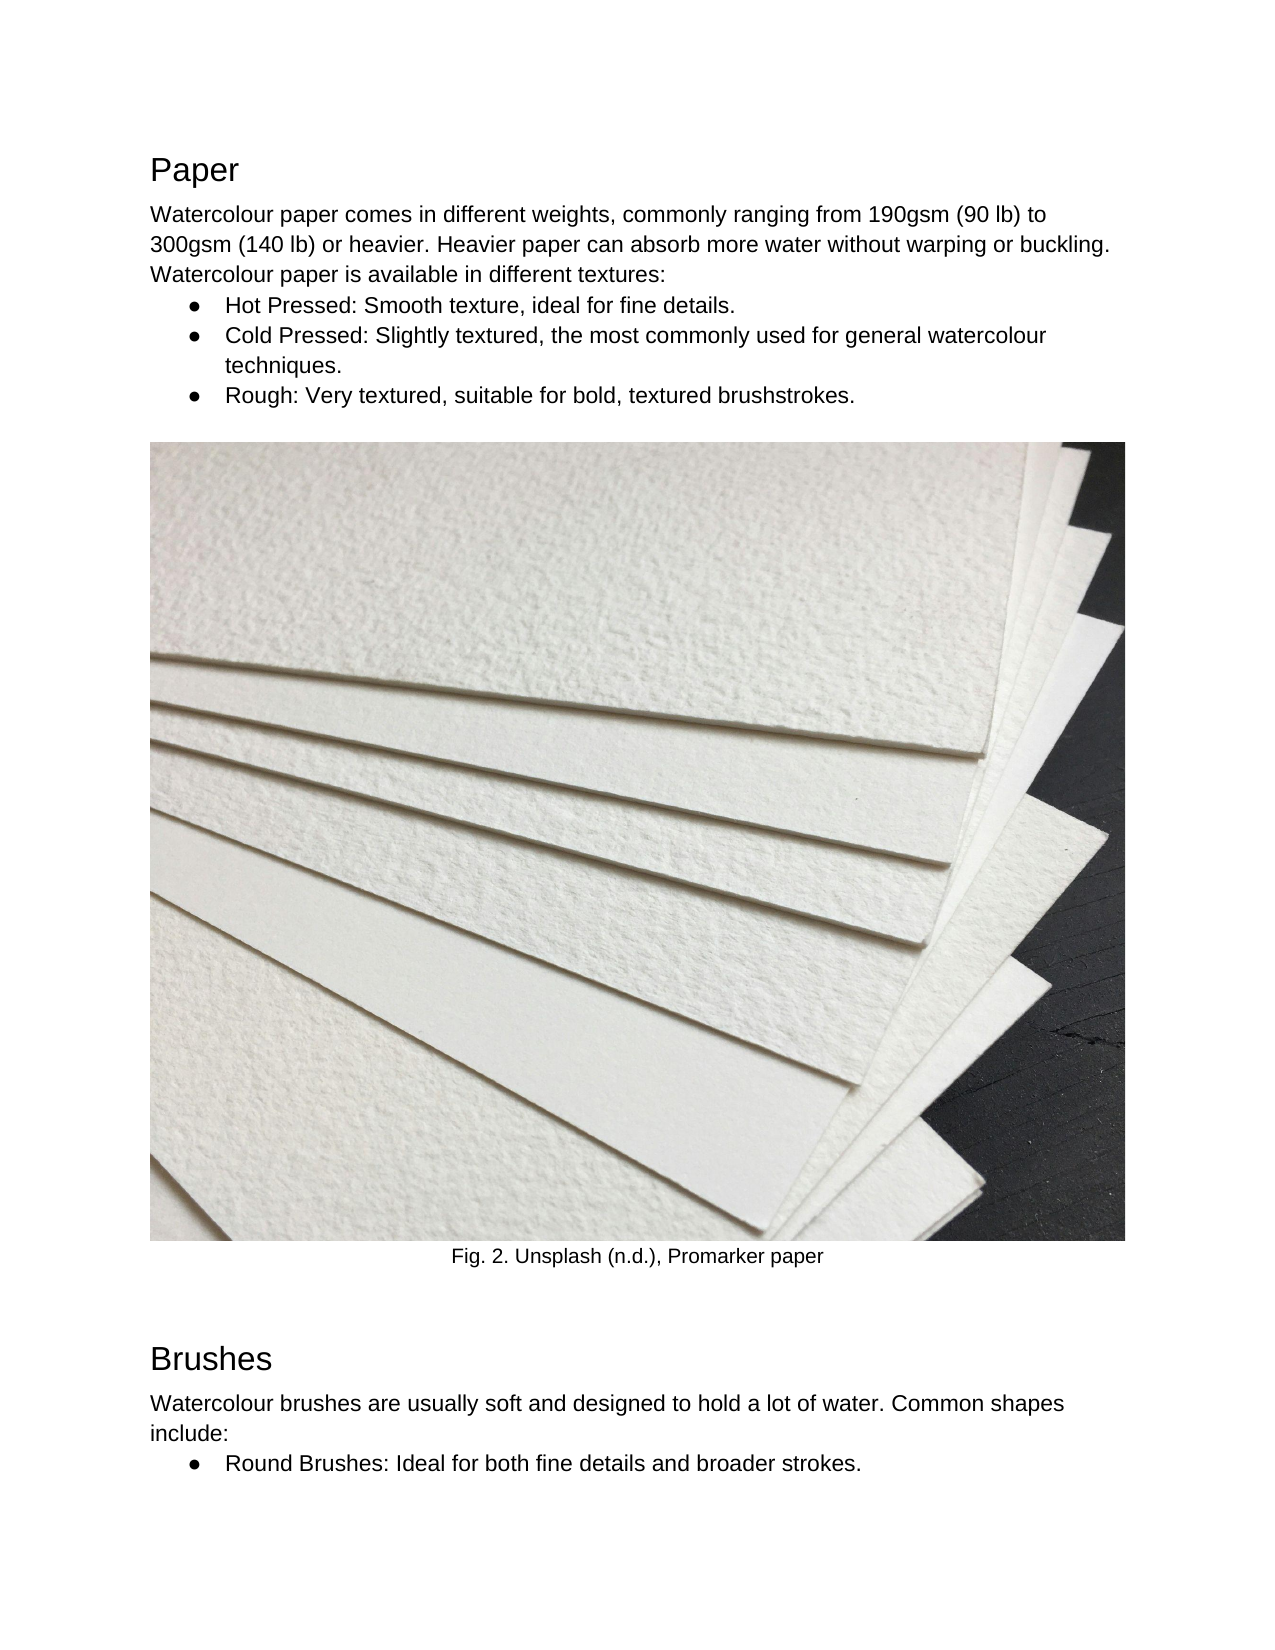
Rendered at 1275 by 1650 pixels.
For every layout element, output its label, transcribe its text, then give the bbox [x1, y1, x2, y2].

text Watercolour paper comes in different weights, commonly ranging from 190gsm (90 lb) to 300gsm (140 lb) or heavier. Heavier paper can absorb more water without warping or buckling. Watercolour paper is available in different textures: [150, 201, 1125, 288]
text Fig. 2. Unsplash (n.d.), Promarker paper [150, 1244, 1125, 1268]
text Watercolour brushes are usually soft and designed to hold a lot of water. Common shapes include: [150, 1390, 1125, 1447]
list Round Brushes: Ideal for both fine details and broader strokes. [187, 1450, 1125, 1477]
list Hot Pressed: Smooth texture, ideal for fine details. [187, 292, 1125, 318]
subtitle Paper [150, 150, 1125, 188]
picture [150, 442, 1125, 1241]
list Rough: Very textured, suitable for bold, textured brushstrokes. [187, 382, 1125, 408]
list Cold Pressed: Slightly textured, the most commonly used for general watercolour techniques. [187, 322, 1125, 378]
subtitle Brushes [150, 1339, 1125, 1377]
